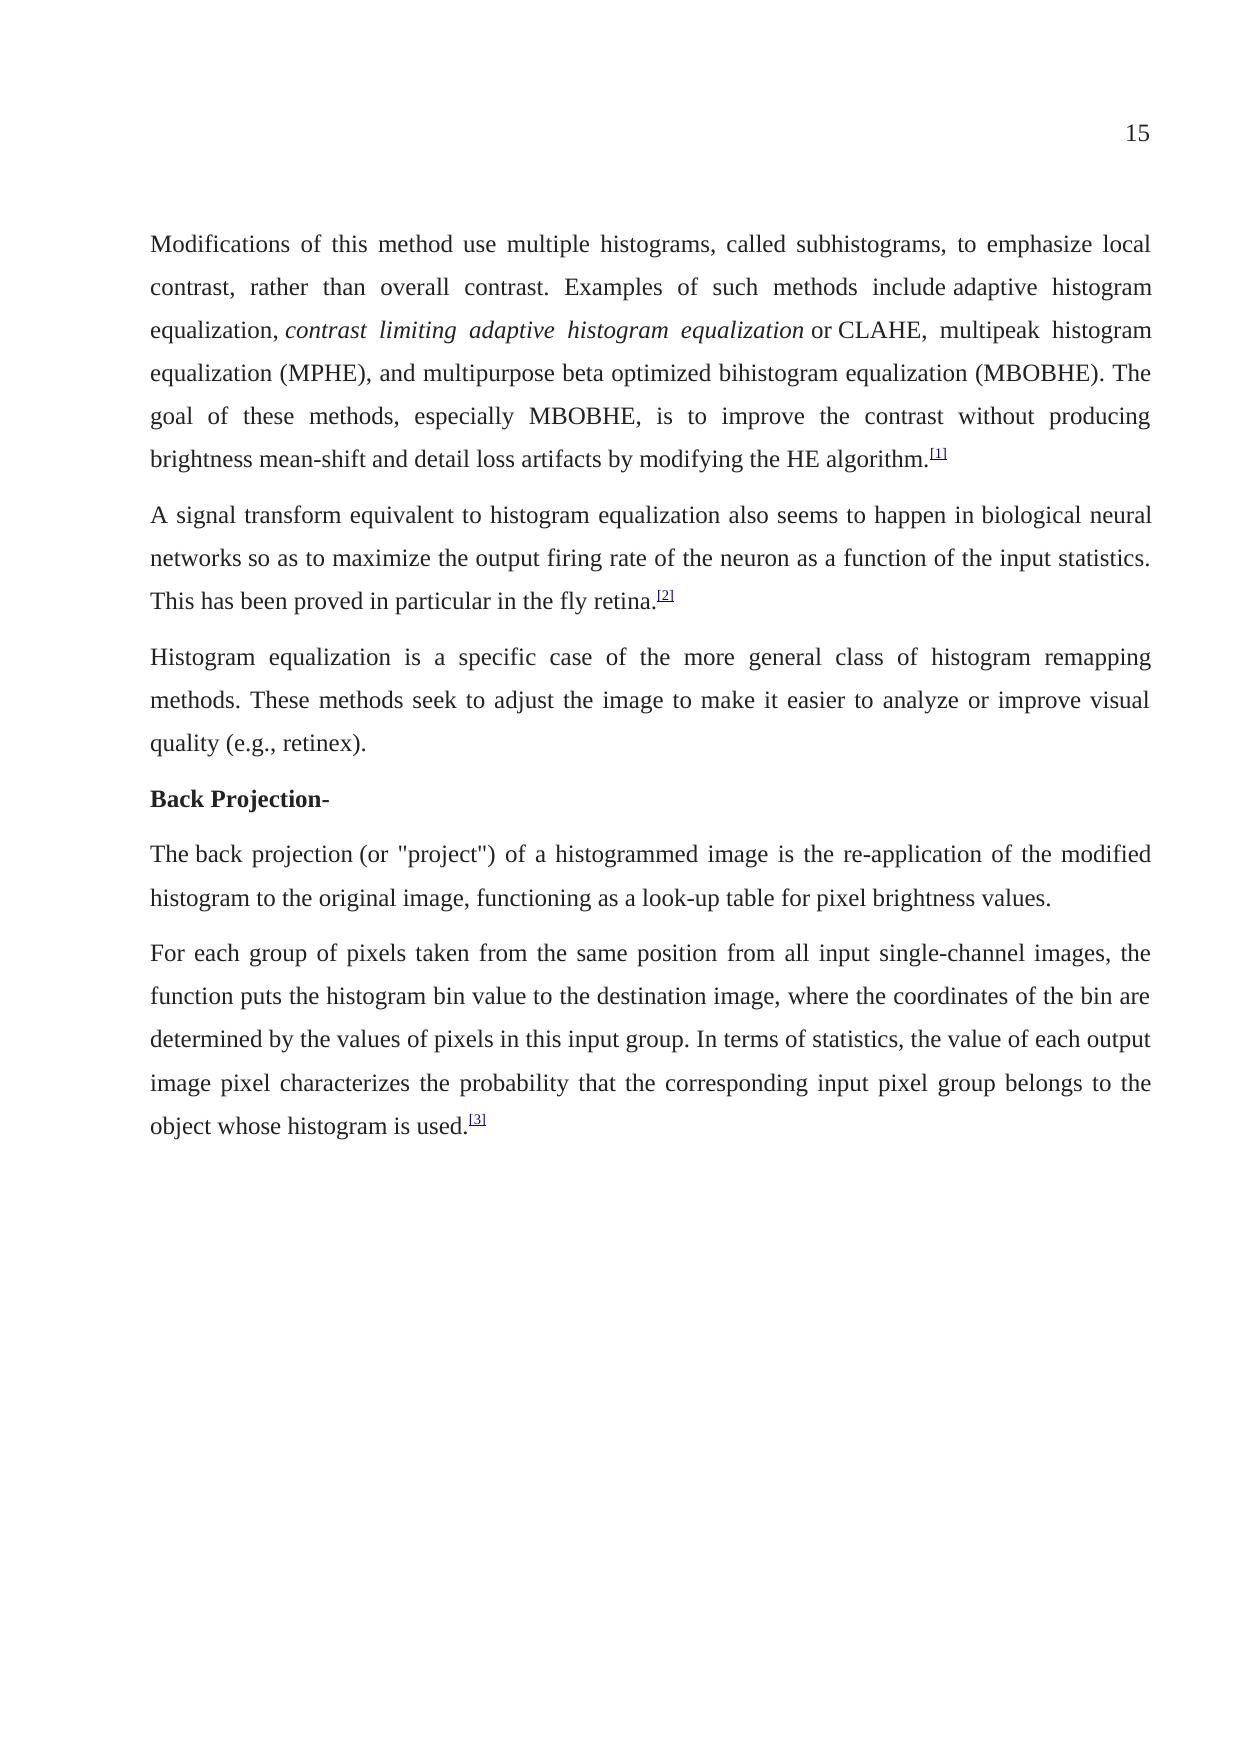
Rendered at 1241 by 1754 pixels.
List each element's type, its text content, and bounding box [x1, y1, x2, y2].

text Back Projection- [150, 784, 1152, 813]
text Histogram equalization is a specific case of the more general class of histogram remapping methods. These methods seek to adjust the image to make it easier to analyze or improve visual quality (e.g., retinex). [150, 642, 1152, 757]
text For each group of pixels taken from the same position from all input single-channel images, the function puts the histogram bin value to the destination image, where the coordinates of the bin are determined by the values of pixels in this input group. In terms of statistics, the value of each output image pixel characterizes the probability that the corresponding input pixel group belongs to the object whose histogram is used.[3] [150, 938, 1152, 1139]
text Modifications of this method use multiple histograms, called subhistograms, to emphasize local contrast, rather than overall contrast. Examples of such methods include adaptive histogram equalization, contrast limiting adaptive histogram equalization or CLAHE, multipeak histogram equalization (MPHE), and multipurpose beta optimized bihistogram equalization (MBOBHE). The goal of these methods, especially MBOBHE, is to improve the contrast without producing brightness mean-shift and detail loss artifacts by modifying the HE algorithm.[1] [150, 229, 1152, 473]
text A signal transform equivalent to histogram equalization also seems to happen in biological neural networks so as to maximize the output firing rate of the neuron as a function of the input statistics. This has been proved in particular in the fly retina.[2] [150, 500, 1152, 615]
text 15 [150, 118, 1152, 146]
text The back projection (or "project") of a histogrammed image is the re-application of the modified histogram to the original image, functioning as a look-up table for pixel brightness values. [150, 839, 1152, 911]
